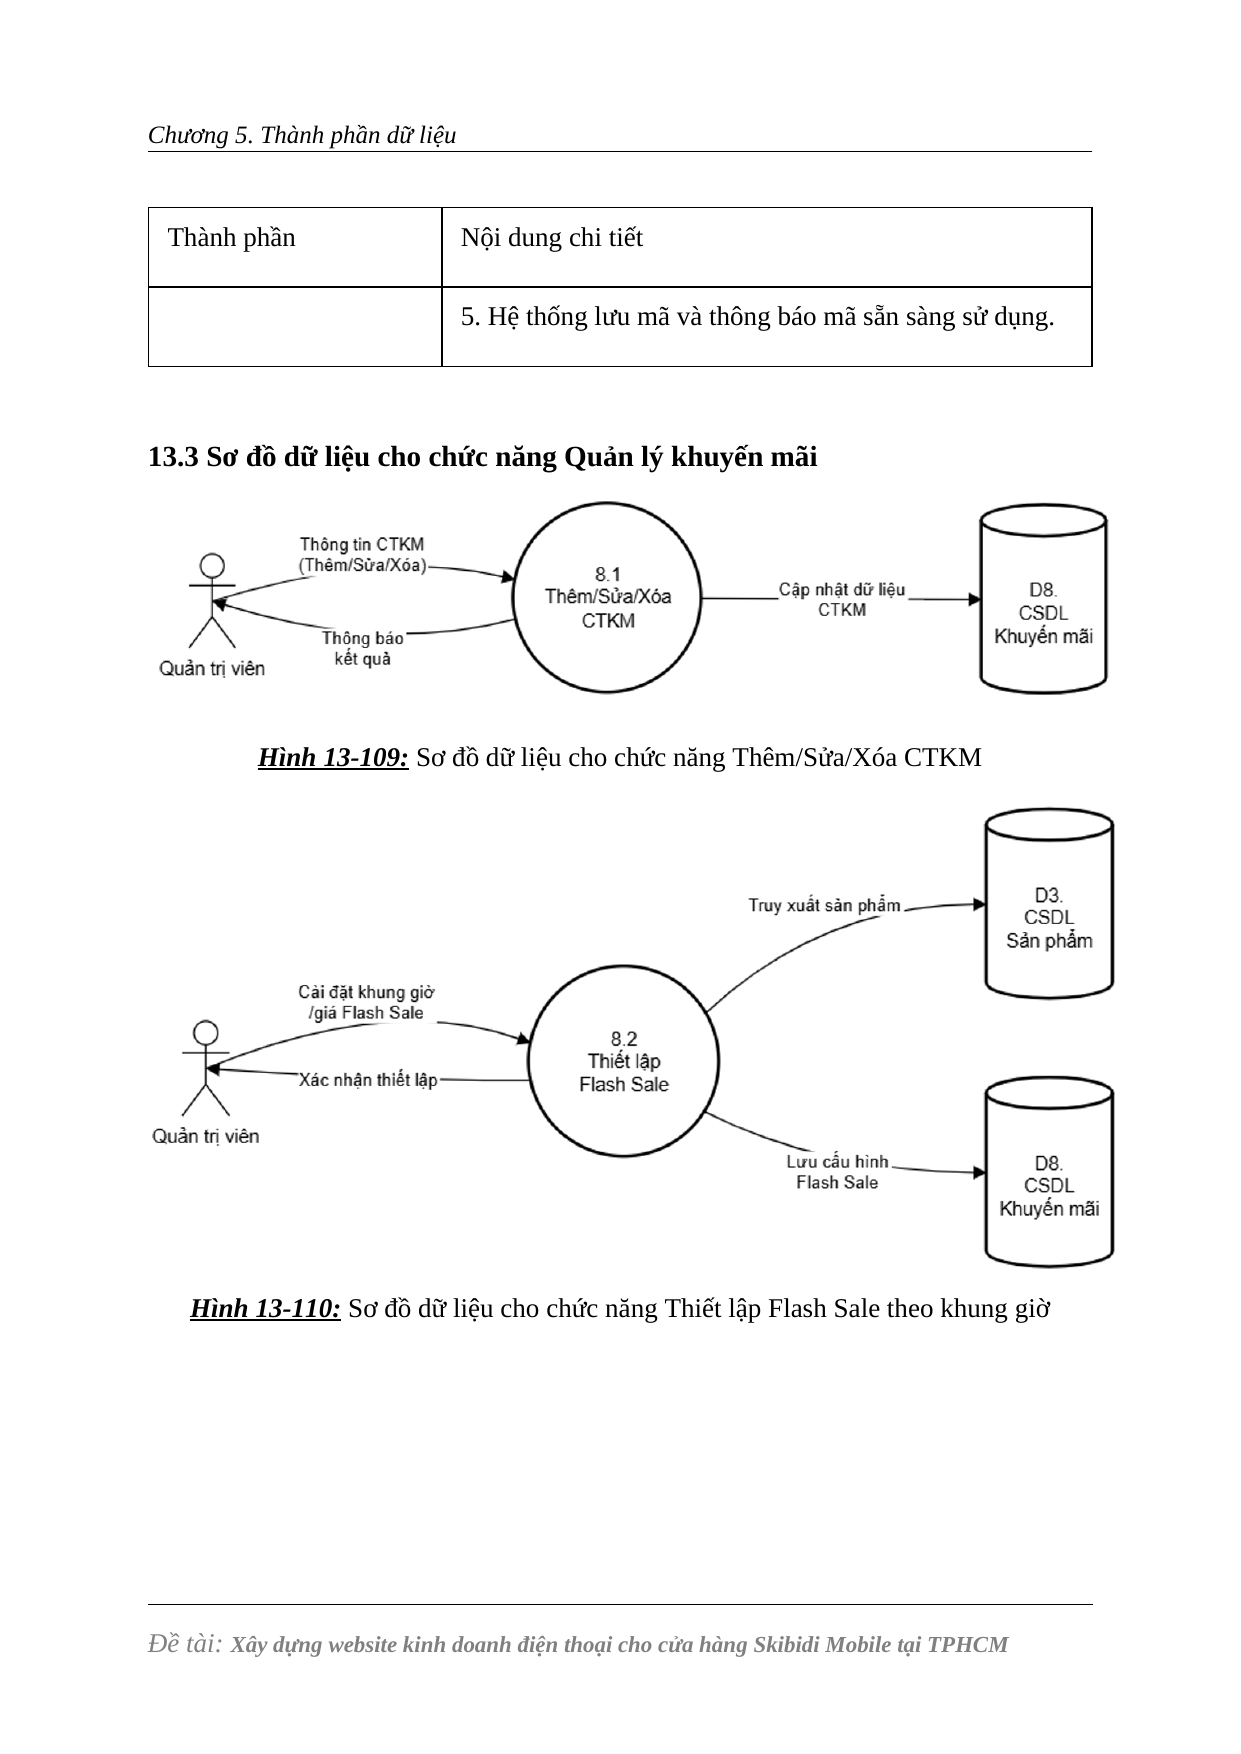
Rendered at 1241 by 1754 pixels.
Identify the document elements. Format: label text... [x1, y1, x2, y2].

subtitle Sơ đồ dữ liệu cho chức năng Quản lý khuyến mãi [148, 430, 1092, 476]
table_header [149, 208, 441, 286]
picture [147, 500, 1122, 720]
picture [147, 800, 1123, 1271]
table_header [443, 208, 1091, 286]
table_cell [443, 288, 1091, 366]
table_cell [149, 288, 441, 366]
